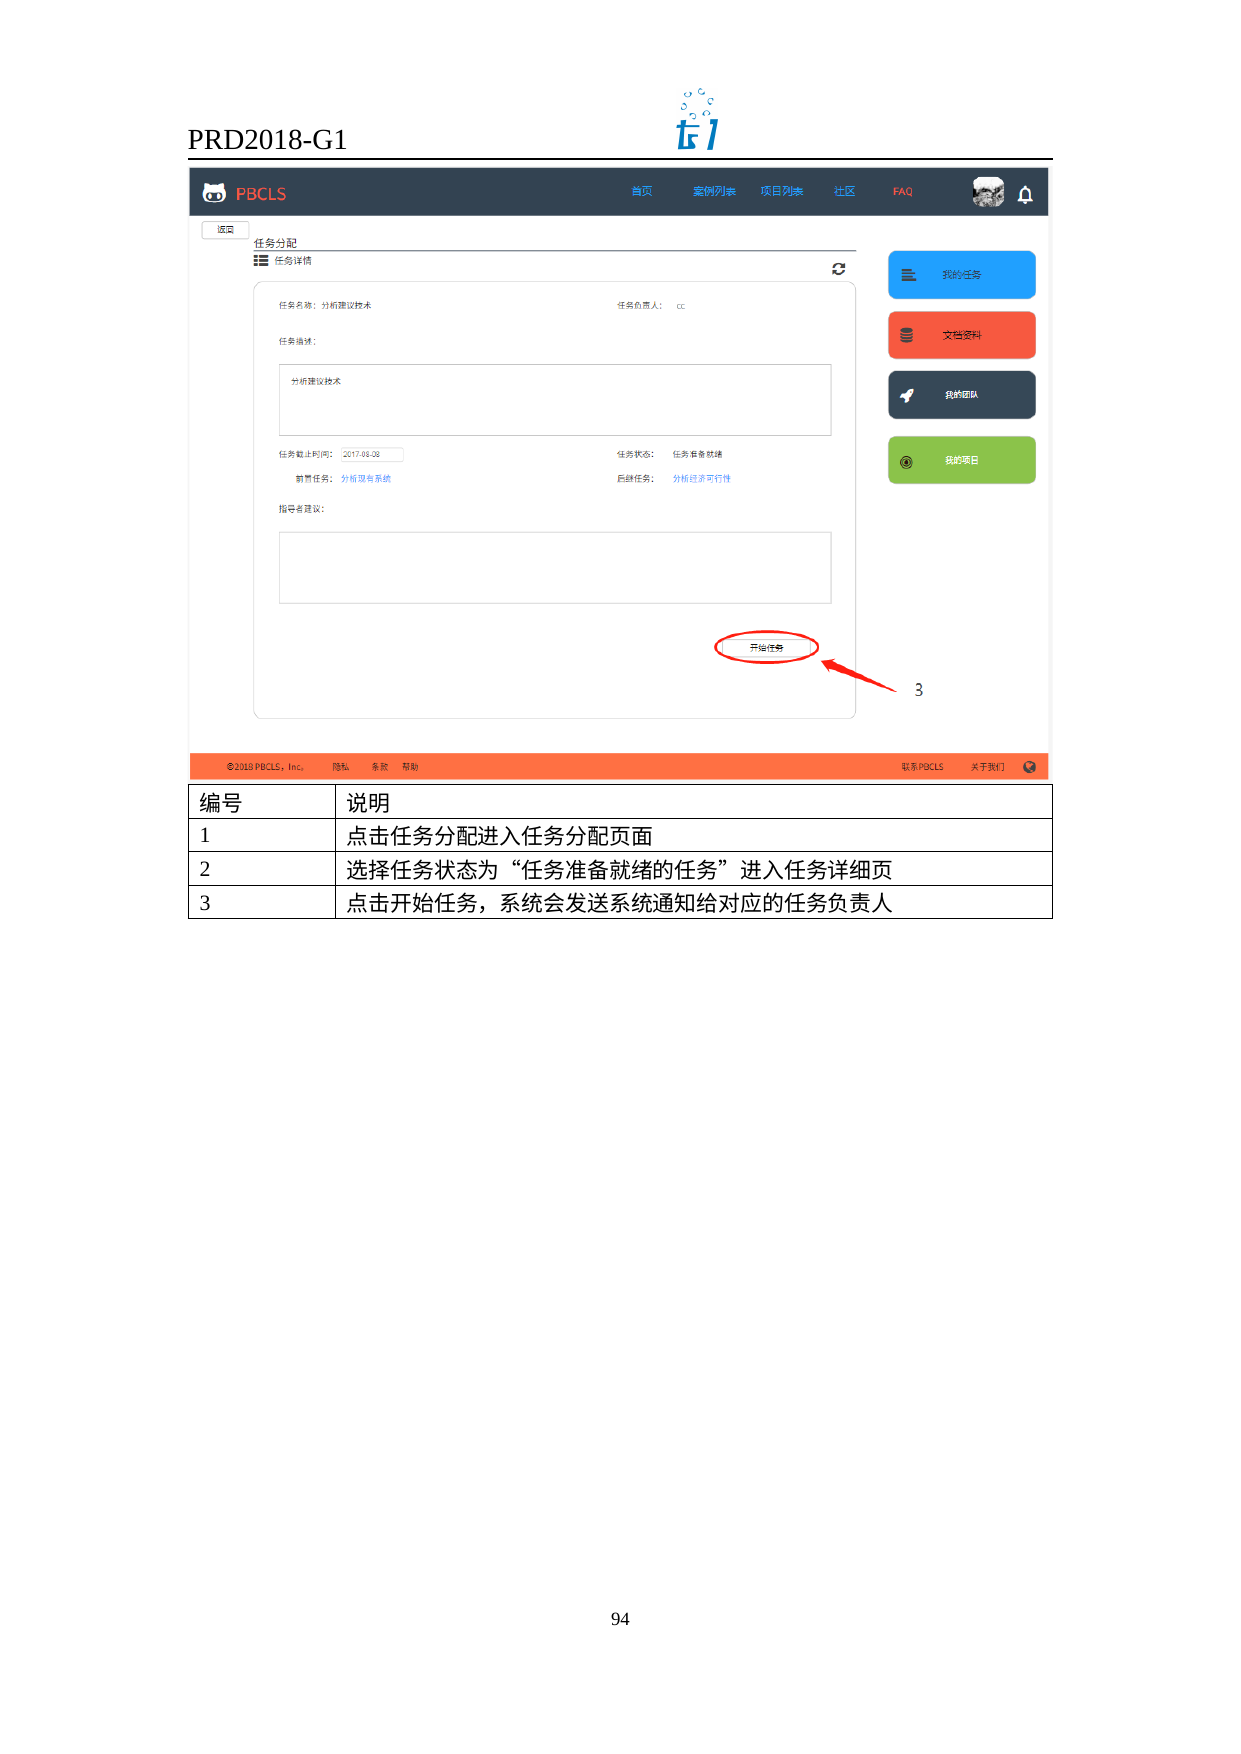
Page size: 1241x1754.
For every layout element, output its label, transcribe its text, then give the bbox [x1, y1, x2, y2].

table_cell 1 [189, 819, 335, 851]
table_header 说明 [336, 785, 1052, 818]
table_cell 点击任务分配进入任务分配页面 [336, 819, 1052, 851]
picture [676, 88, 719, 150]
table_header 编号 [189, 785, 335, 818]
table_cell 3 [189, 886, 335, 918]
table_cell 2 [189, 852, 335, 885]
picture [187, 166, 1053, 784]
table_cell 点击开始任务，系统会发送系统通知给对应的任务负责人 [336, 886, 1052, 918]
table_cell 选择任务状态为“任务准备就绪的任务”进入任务详细页 [336, 852, 1052, 885]
